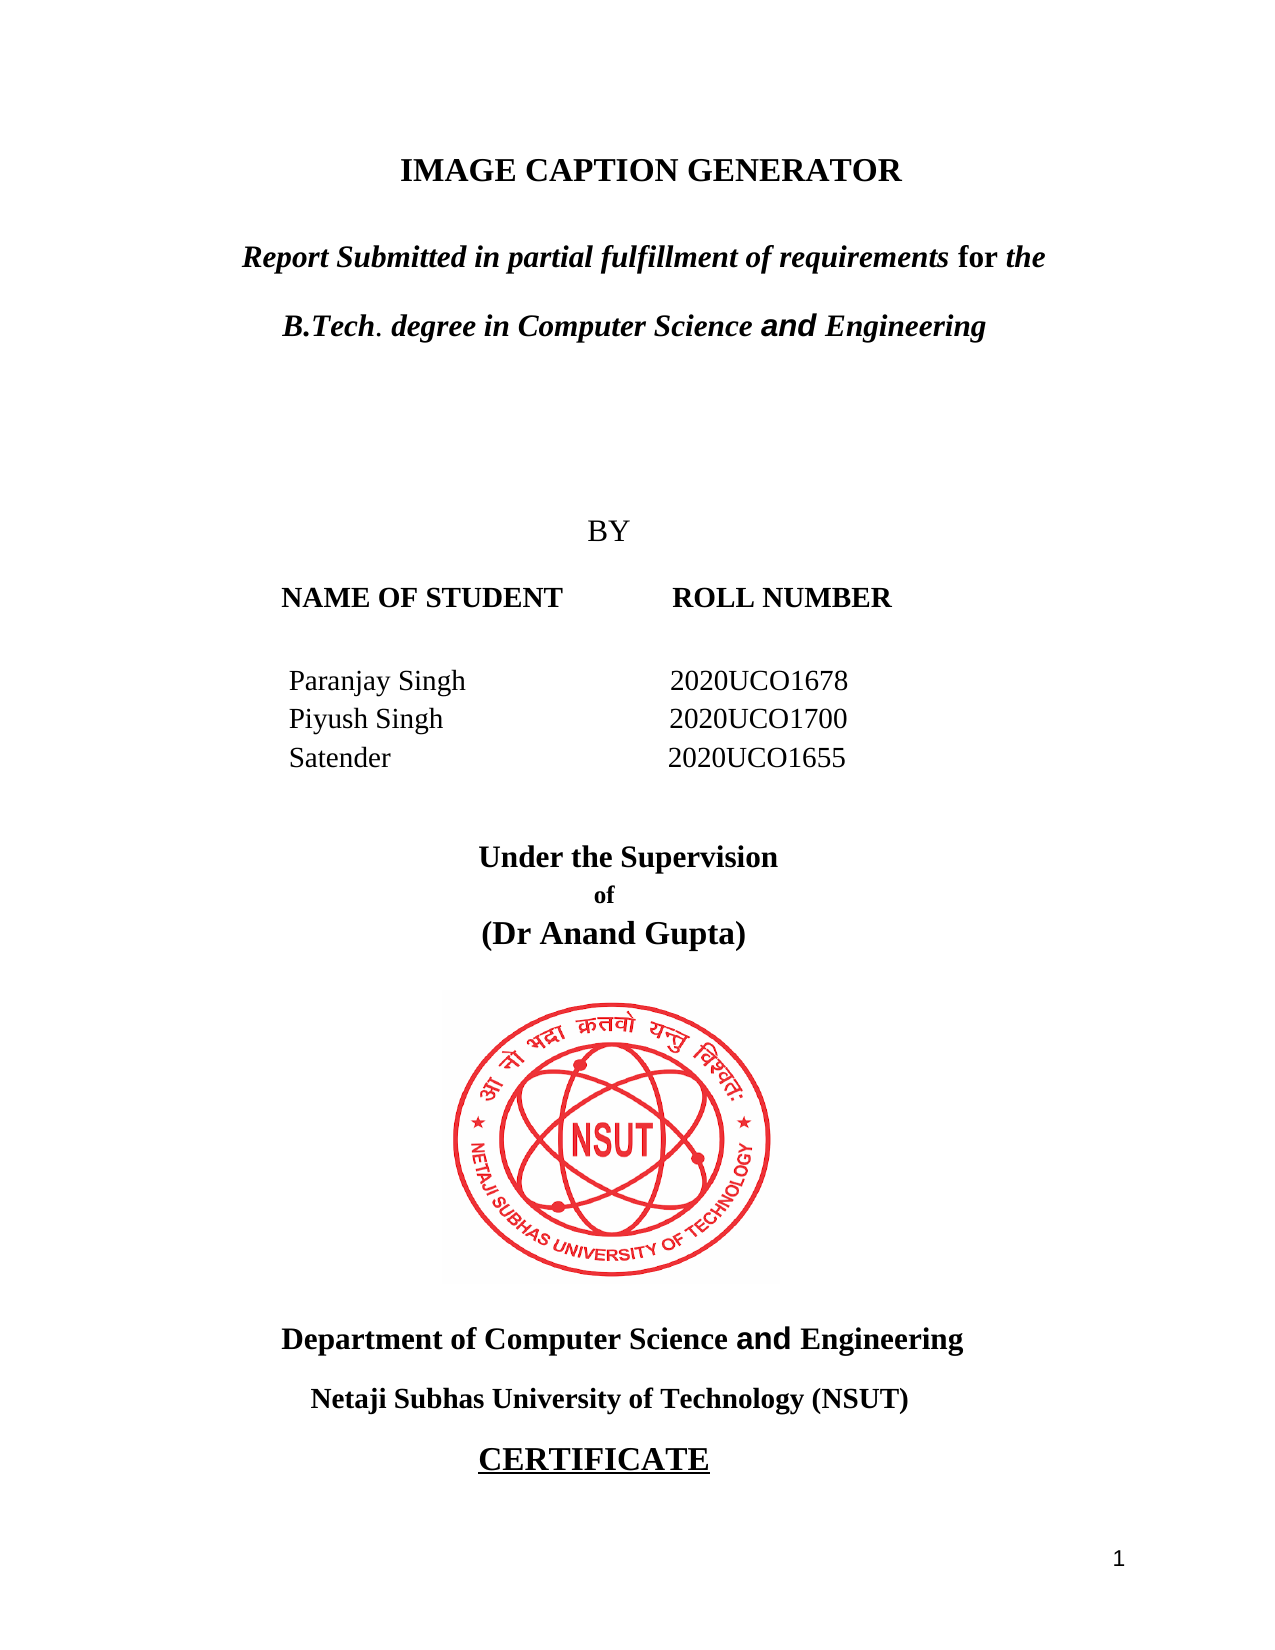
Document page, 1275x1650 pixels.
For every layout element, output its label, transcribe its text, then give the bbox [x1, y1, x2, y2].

text IMAGE CAPTION GENERATOR [150, 150, 1125, 188]
text Paranjay Singh 2020UCO1678 [150, 663, 1125, 696]
text Piyush Singh 2020UCO1700 [150, 701, 1125, 735]
text B.Tech. degree in Computer Science and Engineering [259, 307, 1017, 343]
text Netaji Subhas University of Technology (NSUT) [288, 1381, 984, 1414]
text of [150, 880, 1125, 909]
text BY [259, 512, 1017, 548]
text CERTIFICATE [288, 1439, 984, 1477]
text Under the Supervision [150, 839, 1125, 874]
text (Dr Anand Gupta) [150, 913, 1125, 951]
text Report Submitted in partial fulfillment of requirements for the [150, 238, 1125, 274]
picture [441, 987, 780, 1284]
text Satender 2020UCO1655 [150, 740, 1125, 773]
text NAME OF STUDENT ROLL NUMBER [150, 580, 1017, 613]
text Department of Computer Science and Engineering [150, 1320, 1125, 1356]
